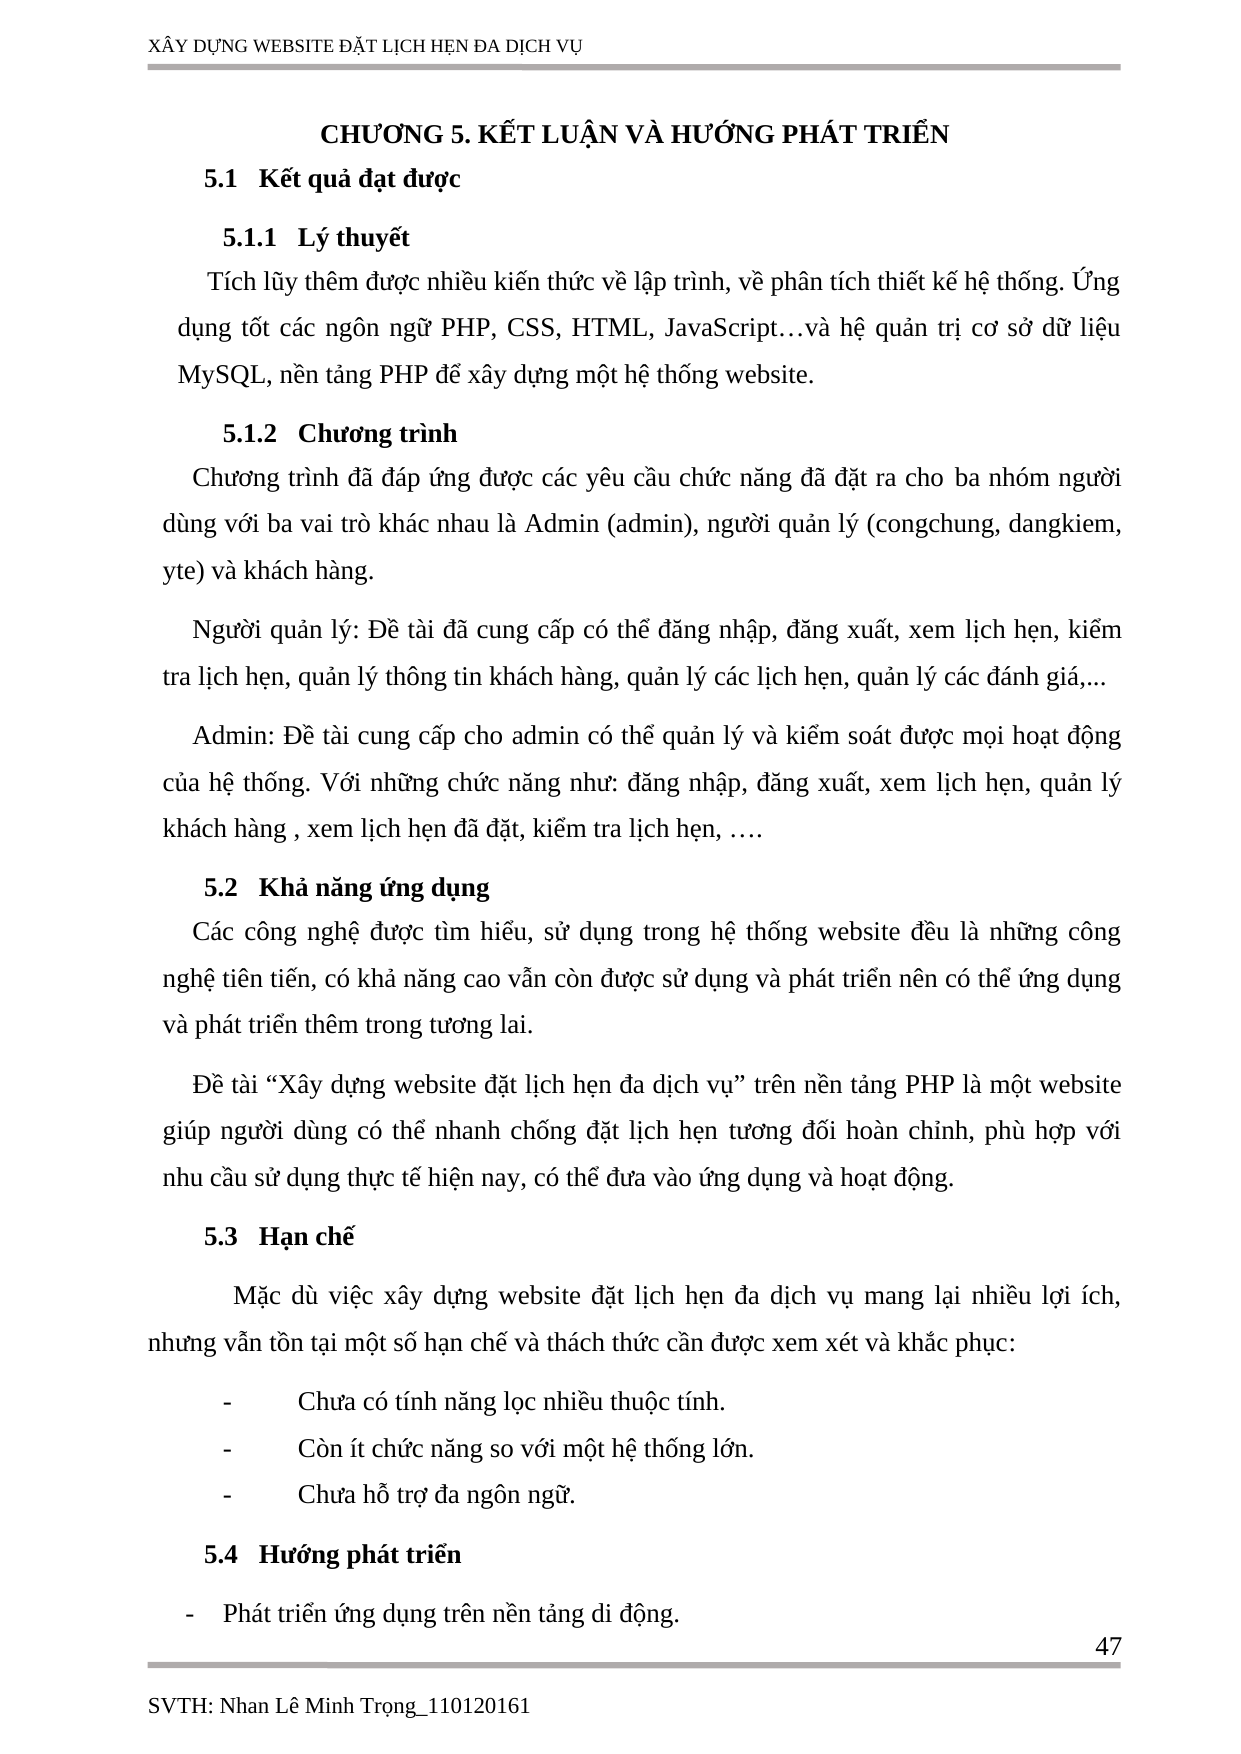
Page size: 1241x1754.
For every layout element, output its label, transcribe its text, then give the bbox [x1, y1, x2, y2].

list Chưa có tính năng lọc nhiều thuộc tính. [148, 1385, 1122, 1416]
text Admin: Đề tài cung cấp cho admin có thể quản lý và kiểm soát được mọi hoạt động của hệ thống. Với những chức năng như: đăng nhập, đăng xuất, xem lịch hẹn, quản lý khách hàng , xem lịch hẹn đã đặt, kiểm tra lịch hẹn, …. [162, 719, 1122, 843]
subtitle Hạn chế [204, 1220, 1122, 1251]
text Chương trình đã đáp ứng được các yêu cầu chức năng đã đặt ra cho ba nhóm người dùng với ba vai trò khác nhau là Admin (admin), người quản lý (congchung, dangkiem, yte) và khách hàng. [162, 461, 1122, 585]
subtitle Chương trình [223, 417, 1122, 448]
list Phát triển ứng dụng trên nền tảng di động. [185, 1597, 1122, 1628]
text Đề tài “Xây dựng website đặt lịch hẹn đa dịch vụ” trên nền tảng PHP là một website giúp người dùng có thể nhanh chống đặt lịch hẹn tương đối hoàn chỉnh, phù hợp với nhu cầu sử dụng thực tế hiện nay, có thể đưa vào ứng dụng và hoạt động. [162, 1068, 1122, 1192]
subtitle Hướng phát triển [204, 1538, 1122, 1569]
list Còn ít chức năng so với một hệ thống lớn. [148, 1432, 1122, 1463]
subtitle Lý thuyết [223, 221, 1122, 252]
subtitle Khả năng ứng dụng [204, 872, 1122, 903]
text Tích lũy thêm được nhiều kiến thức về lập trình, về phân tích thiết kế hệ thống. Ứng dụng tốt các ngôn ngữ PHP, CSS, HTML, JavaScript…và hệ quản trị cơ sở dữ liệu MySQL, nền tảng PHP để xây dựng một hệ thống website. [177, 264, 1122, 389]
subtitle Kết quả đạt được [204, 162, 1122, 193]
list Chưa hỗ trợ đa ngôn ngữ. [148, 1478, 1122, 1510]
text Người quản lý: Đề tài đã cung cấp có thể đăng nhập, đăng xuất, xem lịch hẹn, kiểm tra lịch hẹn, quản lý thông tin khách hàng, quản lý các lịch hẹn, quản lý các đánh giá,... [162, 613, 1122, 691]
subtitle CHƯƠNG 5. KẾT LUẬN VÀ HƯỚNG PHÁT TRIỂN [148, 118, 1122, 149]
text Các công nghệ được tìm hiểu, sử dụng trong hệ thống website đều là những công nghệ tiên tiến, có khả năng cao vẫn còn được sử dụng và phát triển nên có thể ứng dụng và phát triển thêm trong tương lai. [162, 915, 1122, 1040]
text Mặc dù việc xây dựng website đặt lịch hẹn đa dịch vụ mang lại nhiều lợi ích, nhưng vẫn tồn tại một số hạn chế và thách thức cần được xem xét và khắc phục: [148, 1279, 1122, 1357]
